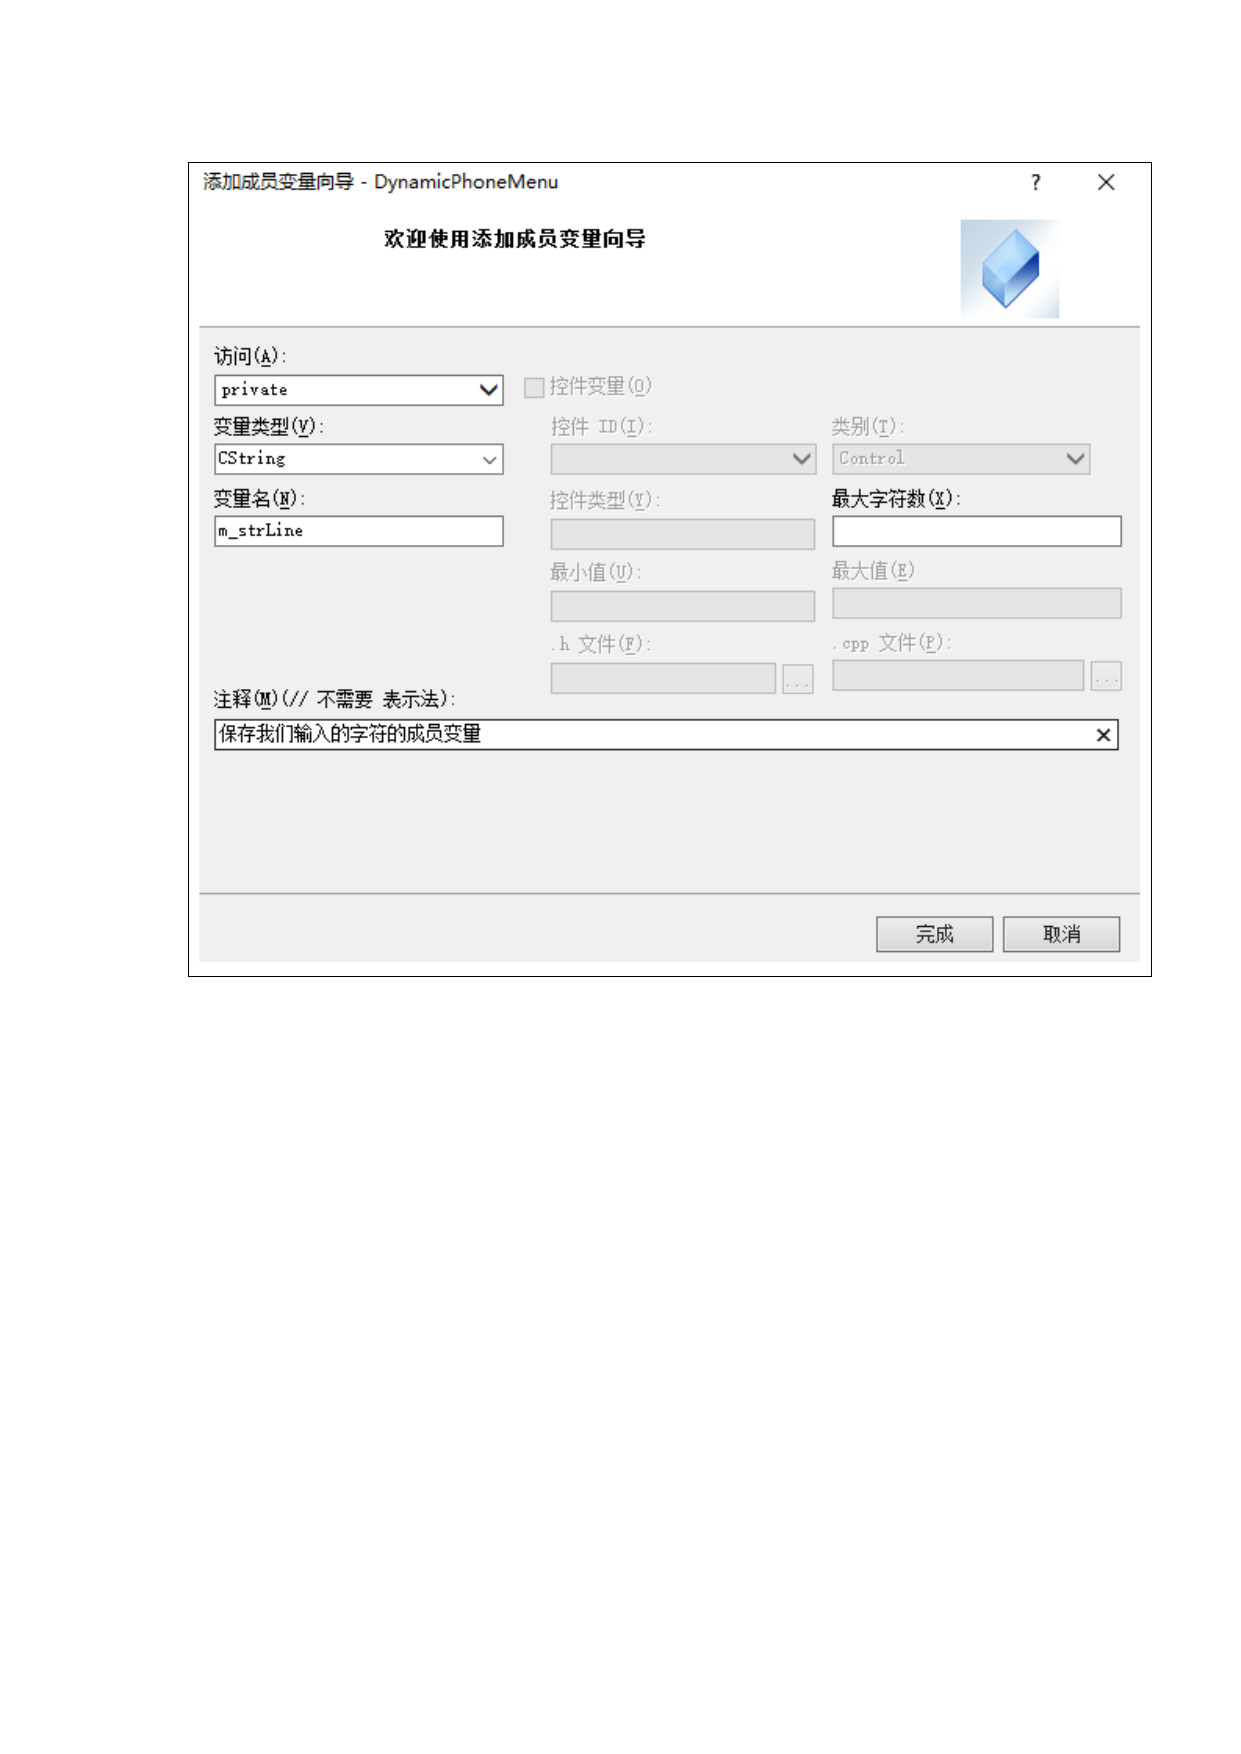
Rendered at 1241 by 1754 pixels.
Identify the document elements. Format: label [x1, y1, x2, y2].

picture [199, 163, 1141, 962]
table_header [189, 163, 1151, 976]
